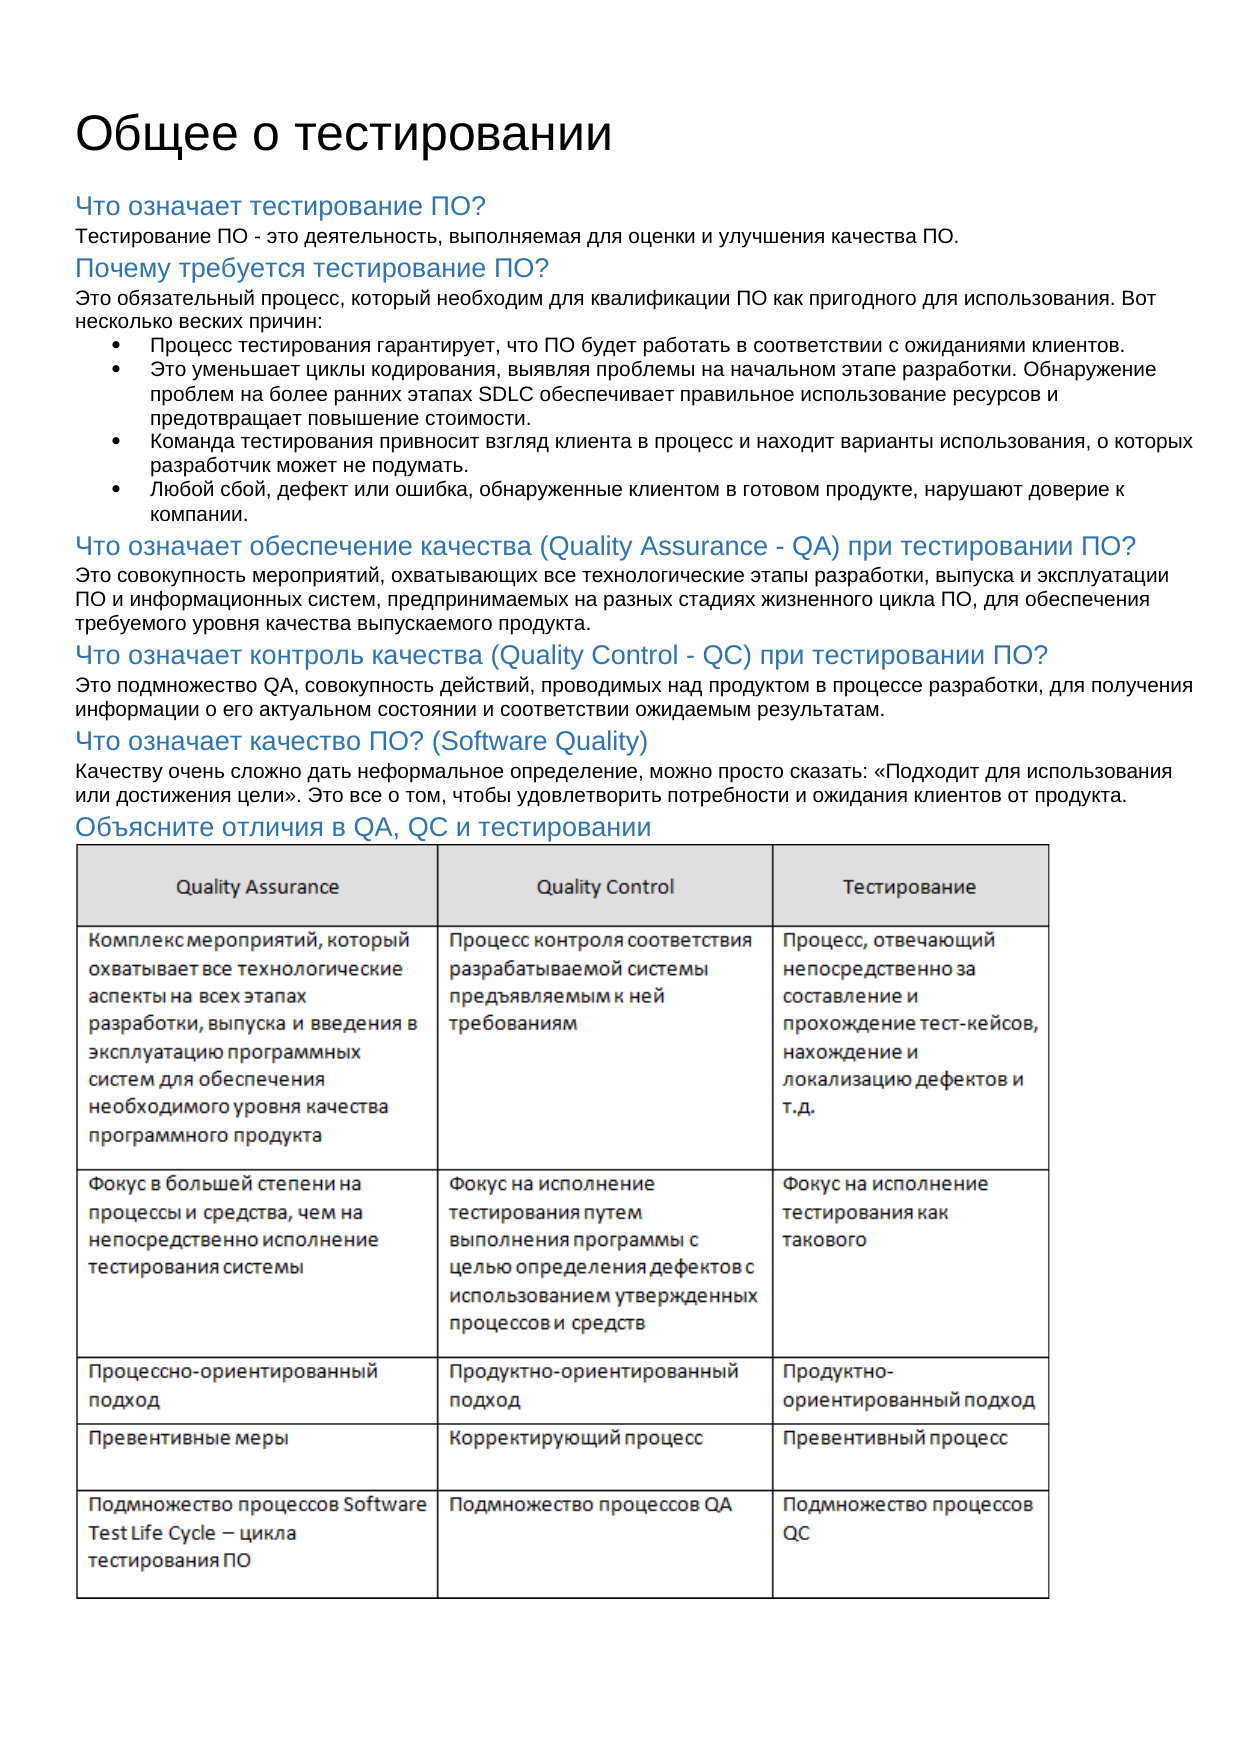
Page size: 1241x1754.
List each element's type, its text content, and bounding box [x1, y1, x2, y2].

picture [75, 844, 1050, 1599]
subtitle Что означает тестирование ПО? [75, 190, 1196, 221]
subtitle Объясните отличия в QA, QC и тестировании [75, 811, 1196, 842]
list Любой сбой, дефект или ошибка, обнаруженные клиентом в готовом продукте, нарушают доверие к компании. [112, 477, 1196, 525]
text Это совокупность мероприятий, охватывающих все технологические этапы разработки, выпуска и эксплуатации ПО и информационных систем, предпринимаемых на разных стадиях жизненного цикла ПО, для обеспечения требуемого уровня качества выпускаемого продукта. [75, 563, 1196, 635]
subtitle Что означает качество ПО? (Software Quality) [75, 725, 1196, 756]
text Тестирование ПО - это деятельность, выполняемая для оценки и улучшения качества ПО. [75, 223, 1196, 247]
text Это подмножество QA, совокупность действий, проводимых над продуктом в процессе разработки, для получения информации о его актуальном состоянии и соответствии ожидаемым результатам. [75, 673, 1196, 721]
subtitle Общее о тестировании [75, 103, 1196, 161]
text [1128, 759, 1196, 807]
subtitle Почему требуется тестирование ПО? [75, 252, 1196, 283]
list Это уменьшает циклы кодирования, выявляя проблемы на начальном этапе разработки. Обнаружение проблем на более ранних этапах SDLC обеспечивает правильное использование ресурсов и предотвращает повышение стоимости. [112, 357, 1196, 429]
list Процесс тестирования гарантирует, что ПО будет работать в соответствии с ожиданиями клиентов. [112, 333, 1196, 357]
text Это обязательный процесс, который необходим для квалификации ПО как пригодного для использования. Вот несколько веских причин: [75, 285, 1196, 333]
subtitle Что означает контроль качества (Quality Control - QC) при тестировании ПО? [75, 639, 1196, 671]
list Команда тестирования привносит взгляд клиента в процесс и находит варианты использования, о которых разработчик может не подумать. [112, 429, 1196, 477]
subtitle Что означает обеспечение качества (Quality Assurance - QA) при тестировании ПО? [75, 529, 1196, 561]
